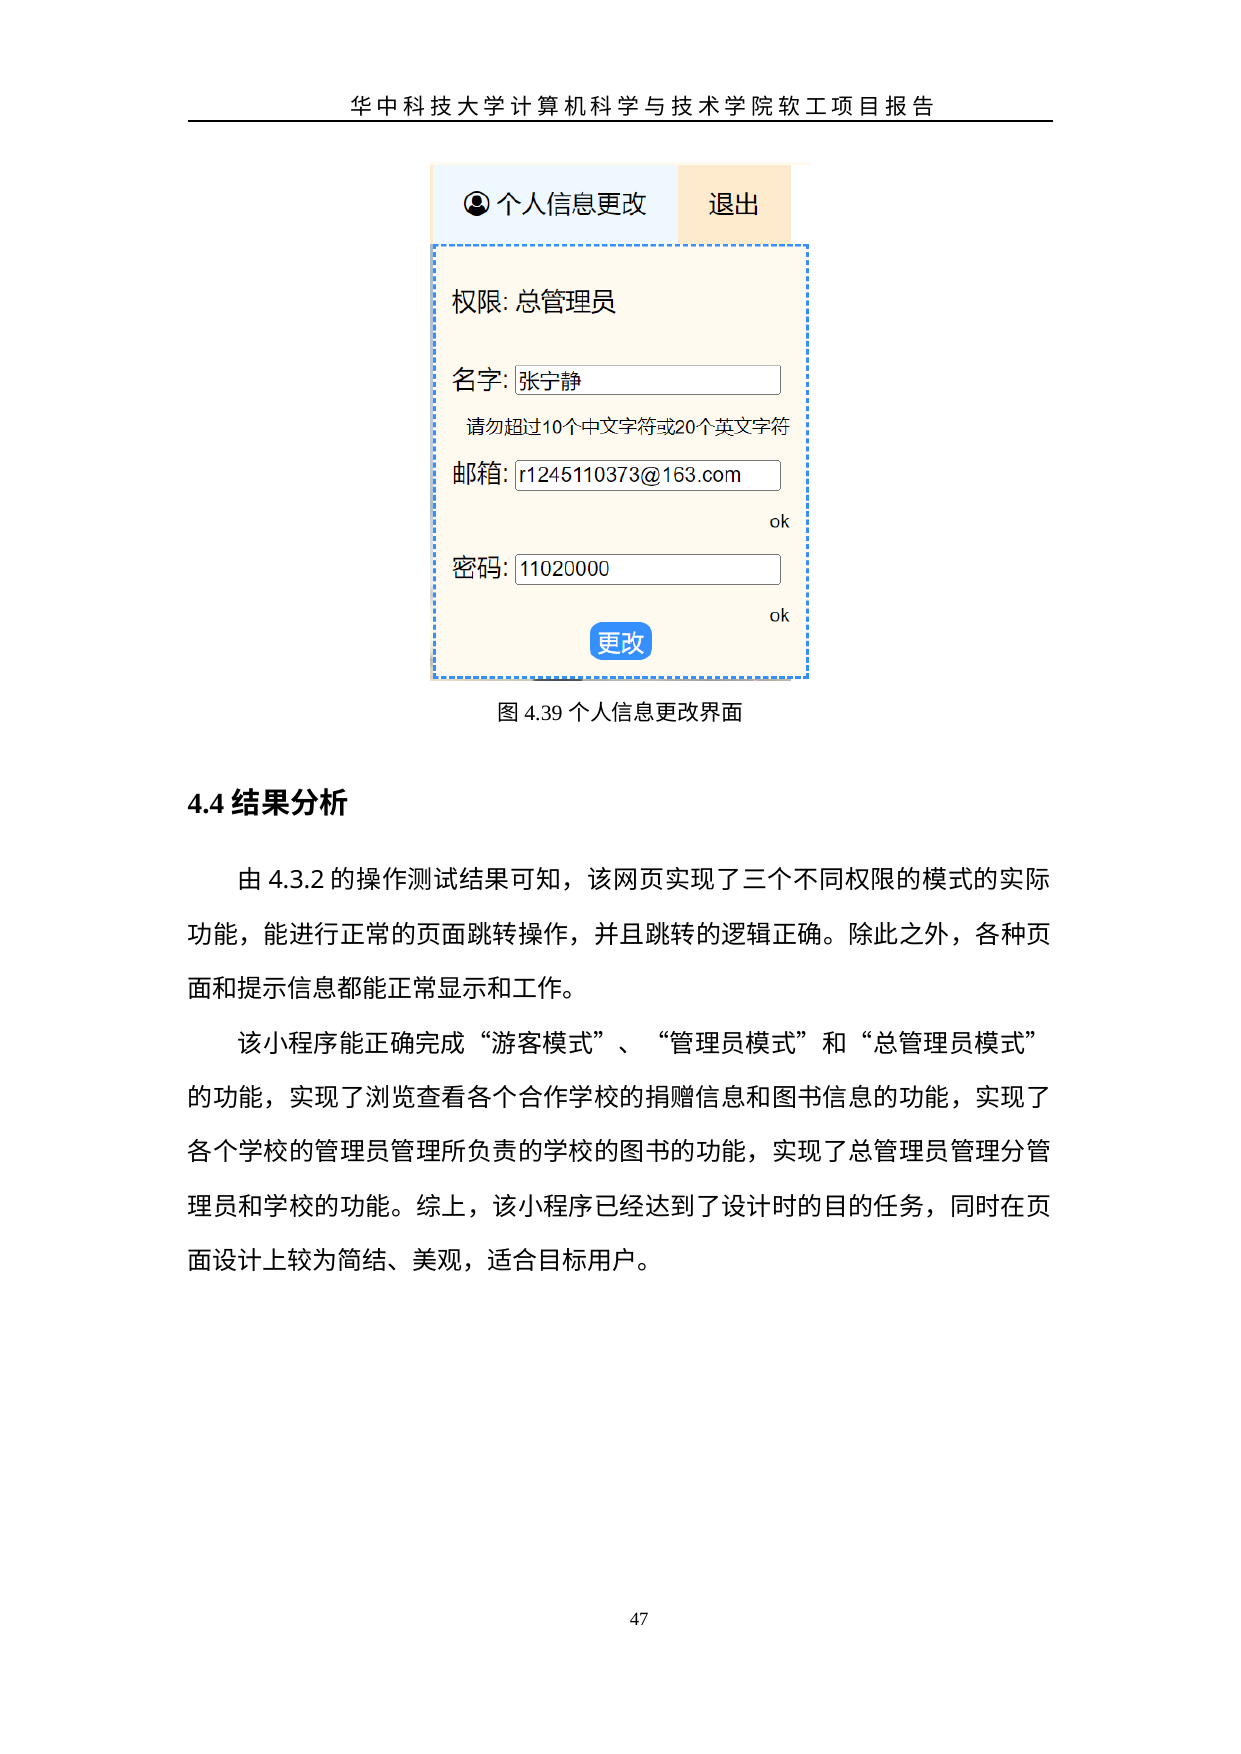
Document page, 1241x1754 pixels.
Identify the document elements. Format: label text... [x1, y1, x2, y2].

subtitle 4.4 结果分析 [187, 780, 1053, 822]
text 由4.3.2的操作测试结果可知，该网页实现了三个不同权限的模式的实际功能，能进行正常的页面跳转操作，并且跳转的逻辑正确。除此之外，各种页面和提示信息都能正常显示和工作。 [187, 860, 1053, 1005]
text 该小程序能正确完成“游客模式”、“管理员模式”和“总管理员模式”的功能，实现了浏览查看各个合作学校的捐赠信息和图书信息的功能，实现了各个学校的管理员管理所负责的学校的图书的功能，实现了总管理员管理分管理员和学校的功能。综上，该小程序已经达到了设计时的目的任务，同时在页面设计上较为简结、美观，适合目标用户。 [187, 1023, 1053, 1277]
picture [430, 162, 811, 681]
